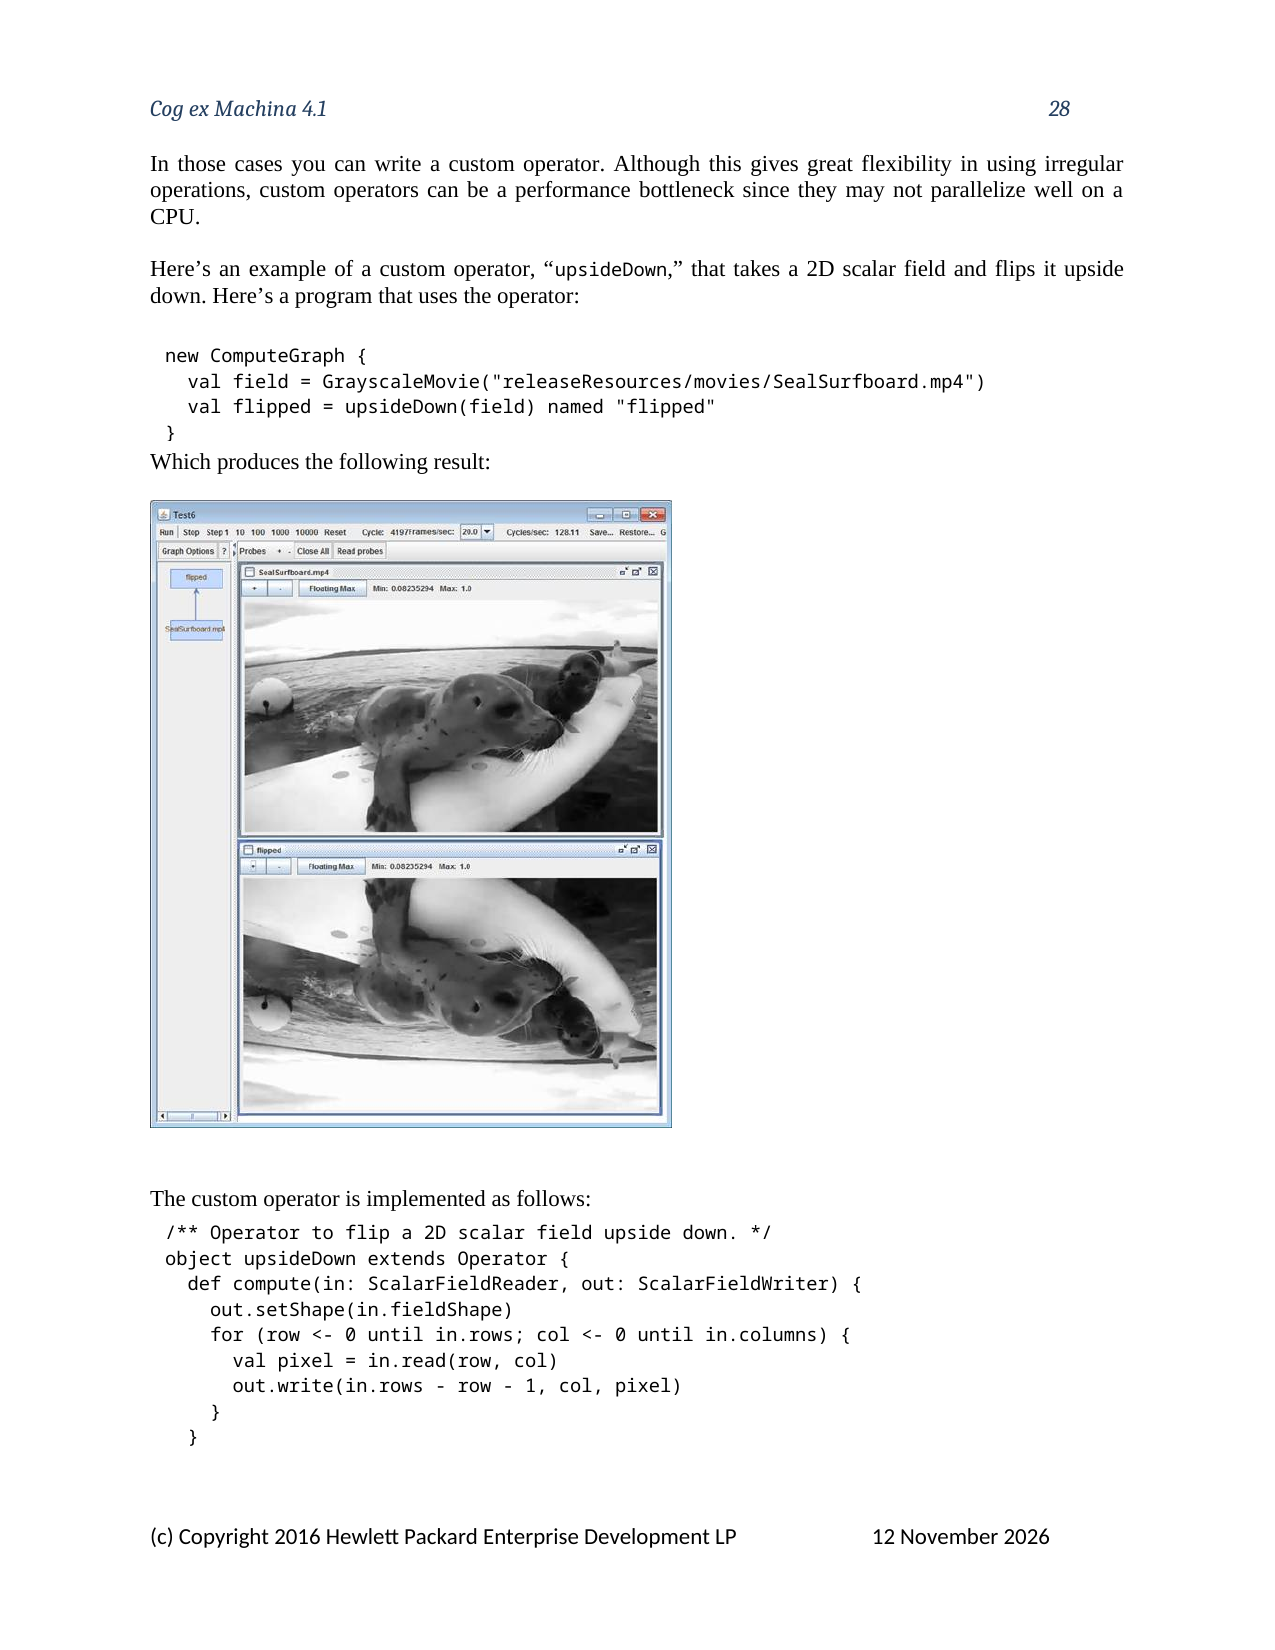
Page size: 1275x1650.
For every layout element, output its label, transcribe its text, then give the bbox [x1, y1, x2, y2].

text Which produces the following result: [150, 448, 1125, 474]
text The custom operator is implemented as follows: [150, 1186, 1125, 1212]
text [150, 150, 1125, 229]
text Here’s an example of a custom operator, “upsideDown,” that takes a 2D scalar field and flips it upside down. Here’s a program that uses the operator: [150, 255, 1125, 308]
picture [150, 500, 672, 1128]
